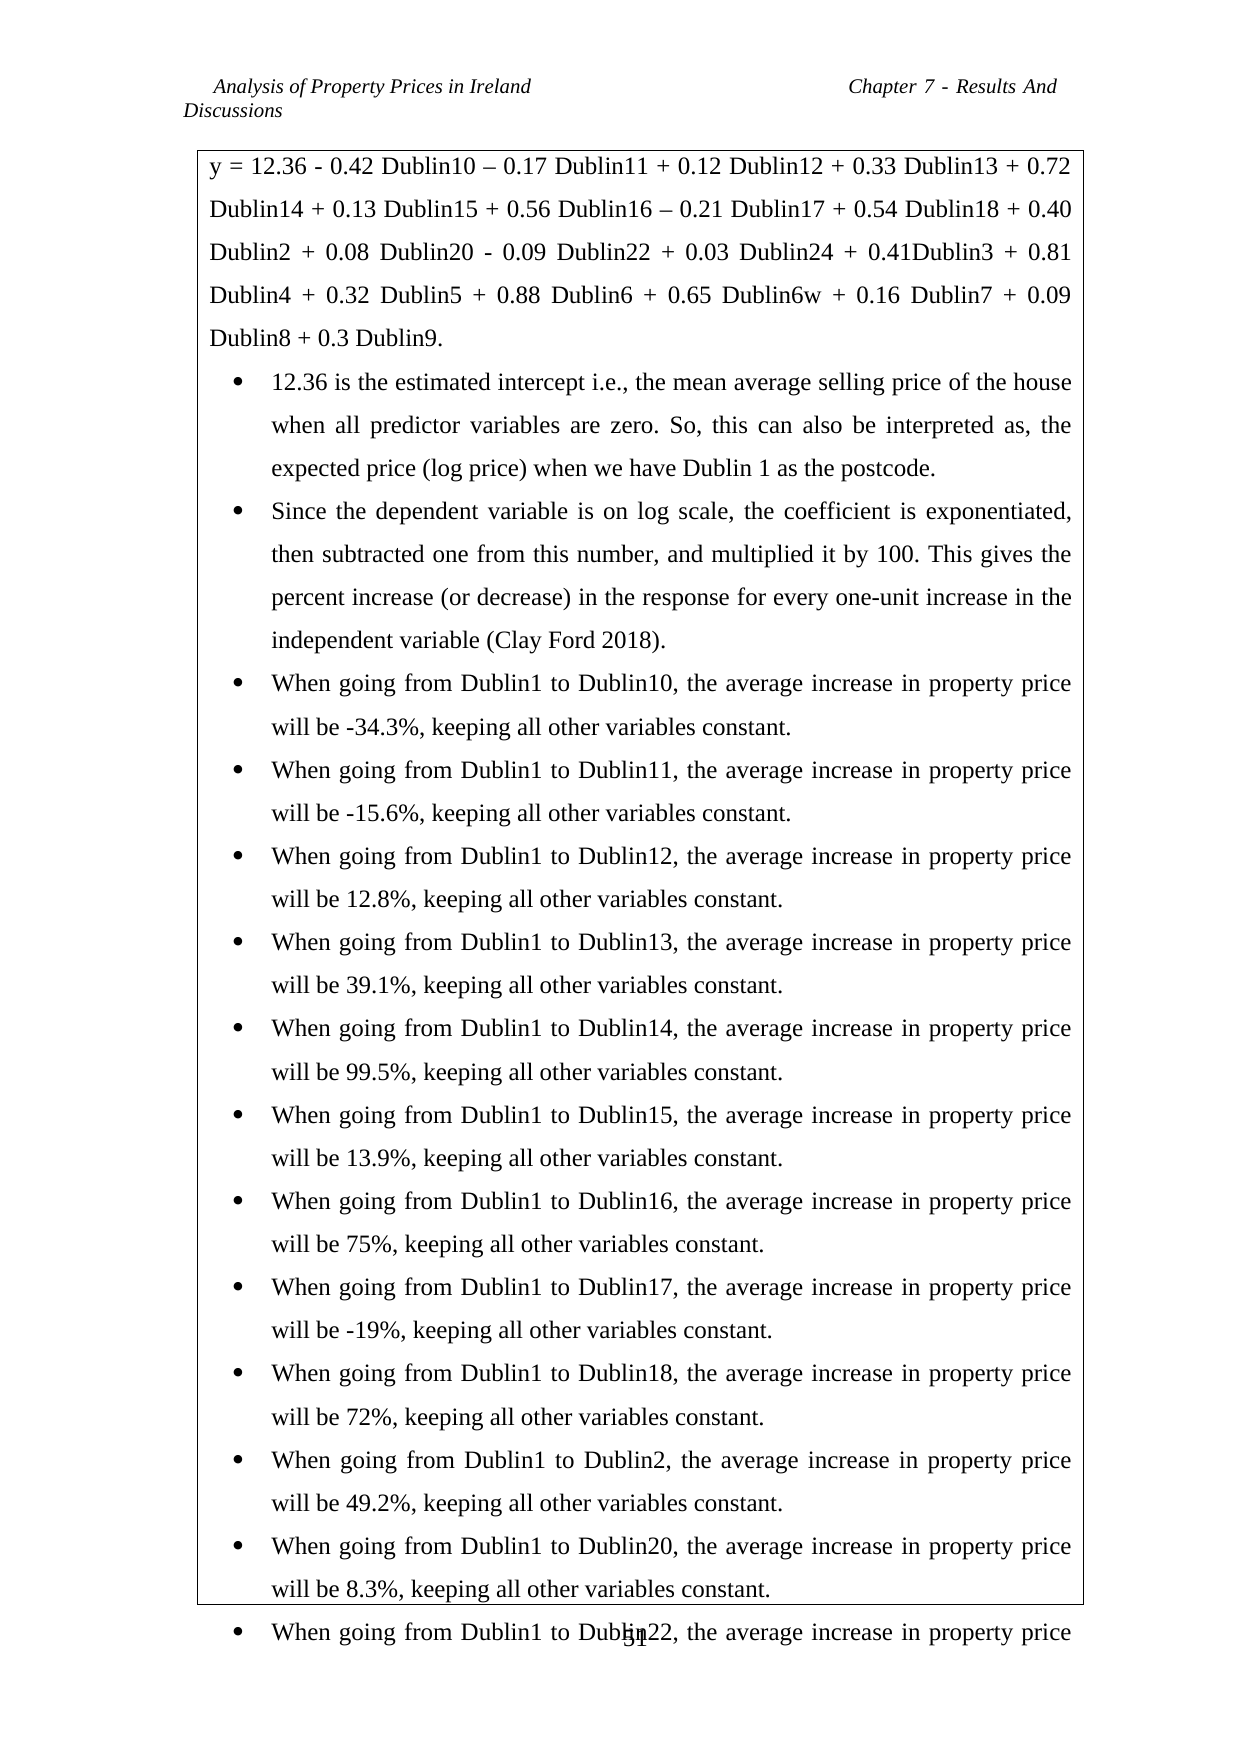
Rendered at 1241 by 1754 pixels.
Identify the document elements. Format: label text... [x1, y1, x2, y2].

table_header y = 12.36 - 0.42 Dublin10 – 0.17 Dublin11 + 0.12 Dublin12 + 0.33 Dublin13 + 0.72 Dublin14 + 0.13 Dublin15 + 0.56 Dublin16 – 0.21 Dublin17 + 0.54 Dublin18 + 0.40 Dublin2 + 0.08 Dublin20 - 0.09 Dublin22 + 0.03 Dublin24 + 0.41Dublin3 + 0.81 Dublin4 + 0.32 Dublin5 + 0.88 Dublin6 + 0.65 Dublin6w + 0.16 Dublin7 + 0.09 Dublin8 + 0.3 Dublin9. 12.36 is the estimated intercept i.e., the mean average selling price of the house when all predictor variables are zero. So, this can also be interpreted as, the expected price (log price) when we have Dublin 1 as the postcode. Since the dependent variable is on log scale, the coefficient is exponentiated, then subtracted one from this number, and multiplied it by 100. This gives the percent increase (or decrease) in the response for every one-unit increase in the independent variable . When going from Dublin1 to Dublin10, the average increase in property price will be -34.3%, keeping all other variables constant. When going from Dublin1 to Dublin11, the average increase in property price will be -15.6%, keeping all other variables constant. When going from Dublin1 to Dublin12, the average increase in property price will be 12.8%, keeping all other variables constant. When going from Dublin1 to Dublin13, the average increase in property price will be 39.1%, keeping all other variables constant. When going from Dublin1 to Dublin14, the average increase in property price will be 99.5%, keeping all other variables constant. When going from Dublin1 to Dublin15, the average increase in property price will be 13.9%, keeping all other variables constant. When going from Dublin1 to Dublin16, the average increase in property price will be 75%, keeping all other variables constant. When going from Dublin1 to Dublin17, the average increase in property price will be -19%, keeping all other variables constant. When going from Dublin1 to Dublin18, the average increase in property price will be 72%, keeping all other variables constant. When going from Dublin1 to Dublin2, the average increase in property price will be 49.2%, keeping all other variables constant. When going from Dublin1 to Dublin20, the average increase in property price will be 8.3%, keeping all other variables constant. When going from Dublin1 to Dublin22, the average increase in property price will be -8.6%, keeping all other variables constant. When going from Dublin1 to Dublin24, the average increase in property price will be 4.1%, keeping all other variables constant. When going from Dublin1 to Dublin3, the average increase in property price will be 50.7%, keeping all other variables constant. When going from Dublin1 to Dublin4, the average increase in property price will be 99%, keeping all other variables constant. When going from Dublin1 to Dublin5, the average increase in property price will be 37.8%, keeping all other variables constant. When going from Dublin1 to Dublin6, the average increase in property price will be 99.1%, keeping all other variables constant. When going from Dublin1 to Dublin6w, the average increase in property price will be 91.5%, keeping all other variables constant. When going from Dublin1 to Dublin7, the average increase in property price will be 18.5%, keeping all other variables constant. When going from Dublin1 to Dublin8, the average increase in property price will be 9.4%, keeping all other variables constant. When going from Dublin1 to Dublin9, the average increase in property price will be 3%, keeping all other variables constant. All p-values are < 0.05 this implies that the post codes statistically significant and influences the property prices. [198, 151, 1083, 1604]
